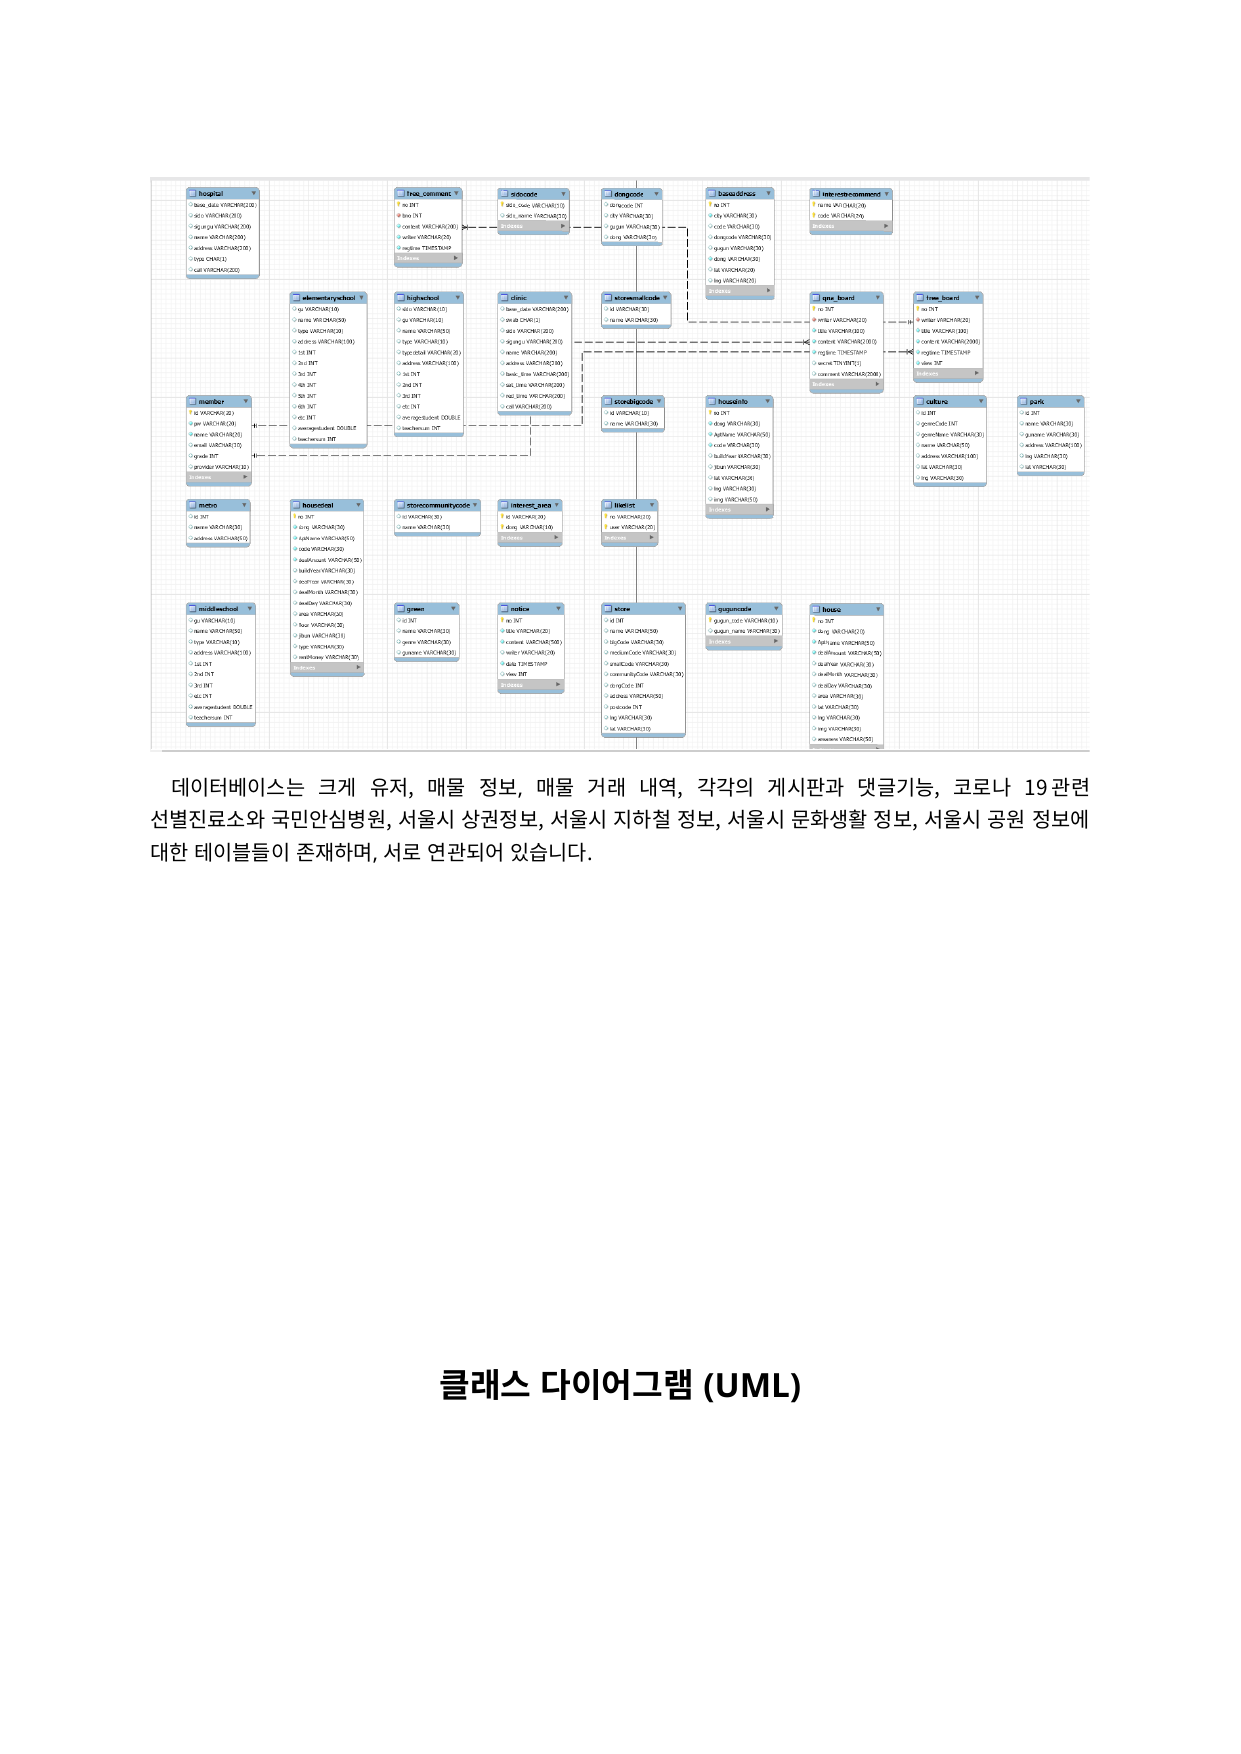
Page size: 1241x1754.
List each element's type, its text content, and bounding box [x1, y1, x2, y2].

text 데이터베이스는 크게 유저, 매물 정보, 매물 거래 내역, 각각의 게시판과 댓글기능, 코로나 19관련 선별진료소와 국민안심병원, 서울시 상권정보, 서울시 지하철 정보, 서울시 문화생활 정보, 서울시 공원 정보에 대한 테이블들이 존재하며, 서로 연관되어 있습니다. [150, 771, 1090, 866]
picture [150, 177, 1090, 752]
text 클래스 다이어그램 (UML) [150, 1358, 1090, 1407]
